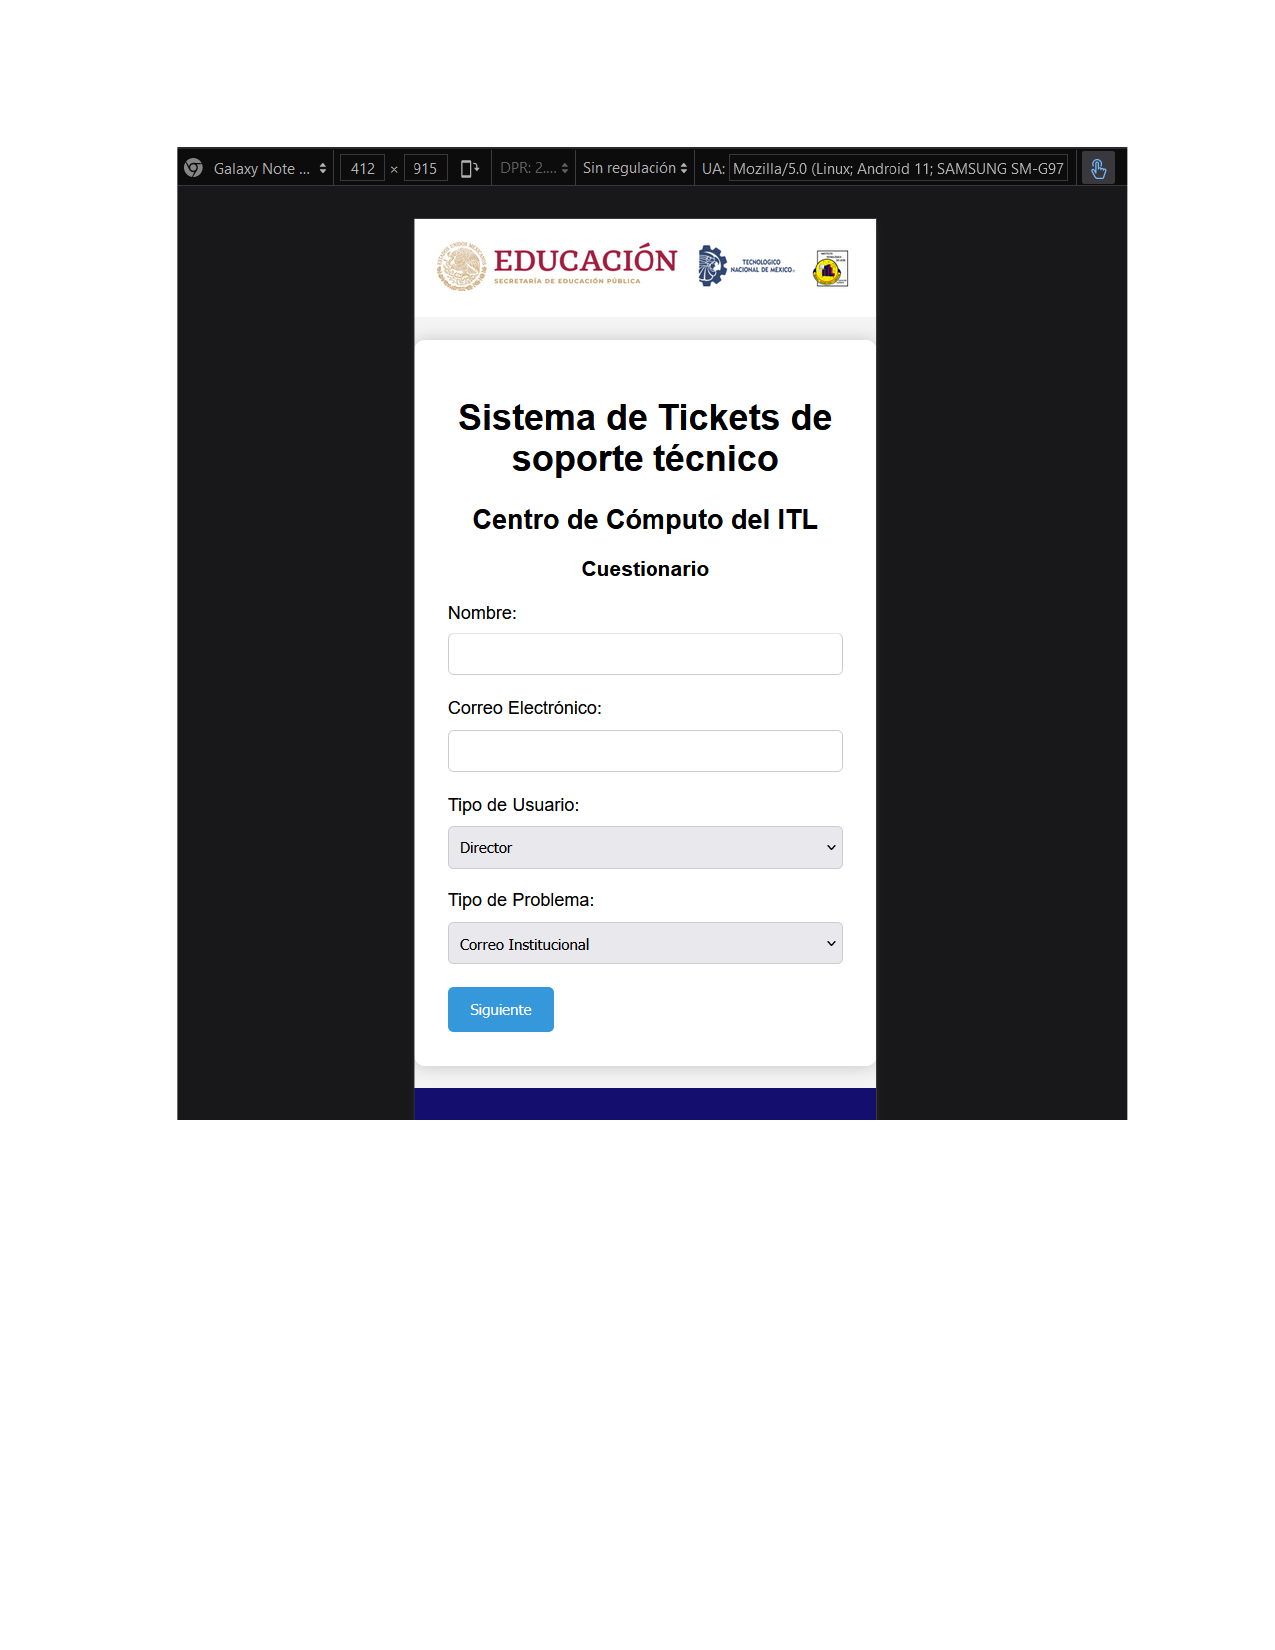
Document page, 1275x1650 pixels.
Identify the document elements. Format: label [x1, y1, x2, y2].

picture [177, 147, 1128, 1120]
